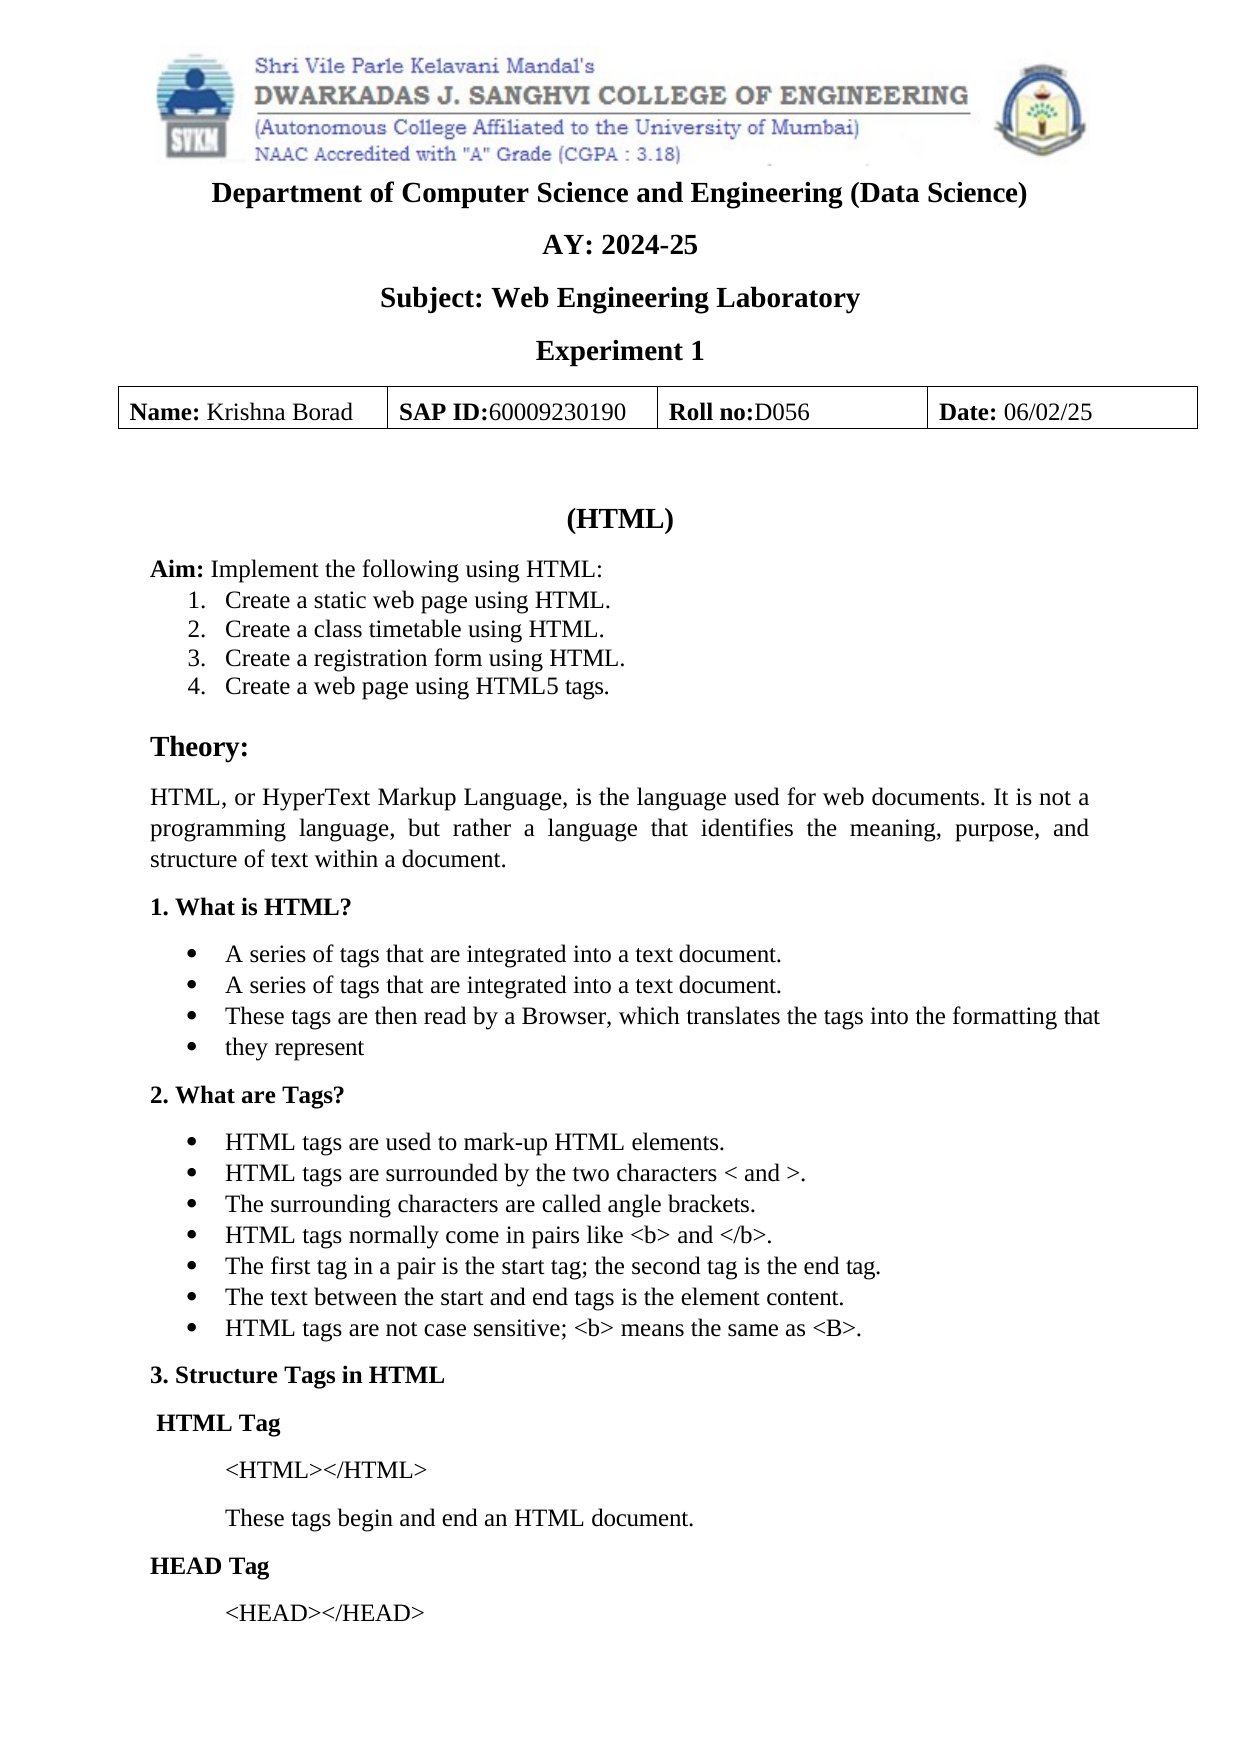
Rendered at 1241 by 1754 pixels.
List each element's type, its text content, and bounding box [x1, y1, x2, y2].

text (HTML) [150, 501, 1090, 535]
list Create a registration form using HTML. [187, 643, 1107, 671]
subtitle What are Tags? [150, 1080, 1107, 1108]
table_header Roll no:D056 [658, 387, 927, 428]
text These tags begin and end an HTML document. [225, 1503, 1107, 1532]
list A series of tags that are integrated into a text document. [187, 970, 1107, 999]
list HTML tags are surrounded by the two characters < and >. [187, 1158, 1107, 1187]
picture [156, 45, 1090, 166]
text <HTML></HTML> [225, 1455, 1107, 1484]
list These tags are then read by a Browser, which translates the tags into the formatting that [187, 1001, 1107, 1030]
list they represent [187, 1032, 1107, 1061]
list The surrounding characters are called angle brackets. [187, 1189, 1107, 1218]
text AY: 2024-25 [150, 227, 1090, 261]
table_header Date: 06/02/25 [928, 387, 1197, 428]
list The first tag in a pair is the start tag; the second tag is the end tag. [187, 1251, 1107, 1280]
list Create a web page using HTML5 tags. [187, 671, 1107, 700]
subtitle What is HTML? [150, 892, 1107, 920]
list HTML tags are used to mark-up HTML elements. [187, 1127, 1107, 1156]
list Create a static web page using HTML. [187, 585, 1107, 614]
table_header SAP ID:60009230190 [388, 387, 657, 428]
text HTML, or HyperText Markup Language, is the language used for web documents. It is not a programming language, but rather a language that identifies the meaning, purpose, and structure of text within a document. [150, 782, 1090, 873]
text <HEAD></HEAD> [225, 1598, 1107, 1627]
table_header Name: Krishna Borad [119, 387, 387, 428]
text Theory: [150, 729, 1107, 762]
list HTML tags normally come in pairs like <b> and </b>. [187, 1220, 1107, 1249]
list HTML tags are not case sensitive; <b> means the same as <B>. [187, 1313, 1107, 1342]
text Aim: Implement the following using HTML: [150, 554, 1107, 583]
list Create a class timetable using HTML. [187, 614, 1107, 643]
subtitle HEAD Tag [150, 1551, 1107, 1579]
subtitle Structure Tags in HTML HTML Tag [150, 1361, 445, 1437]
list A series of tags that are integrated into a text document. [187, 939, 1107, 968]
list The text between the start and end tags is the element content. [187, 1282, 1107, 1311]
text Subject: Web Engineering Laboratory Experiment 1 [373, 280, 867, 366]
